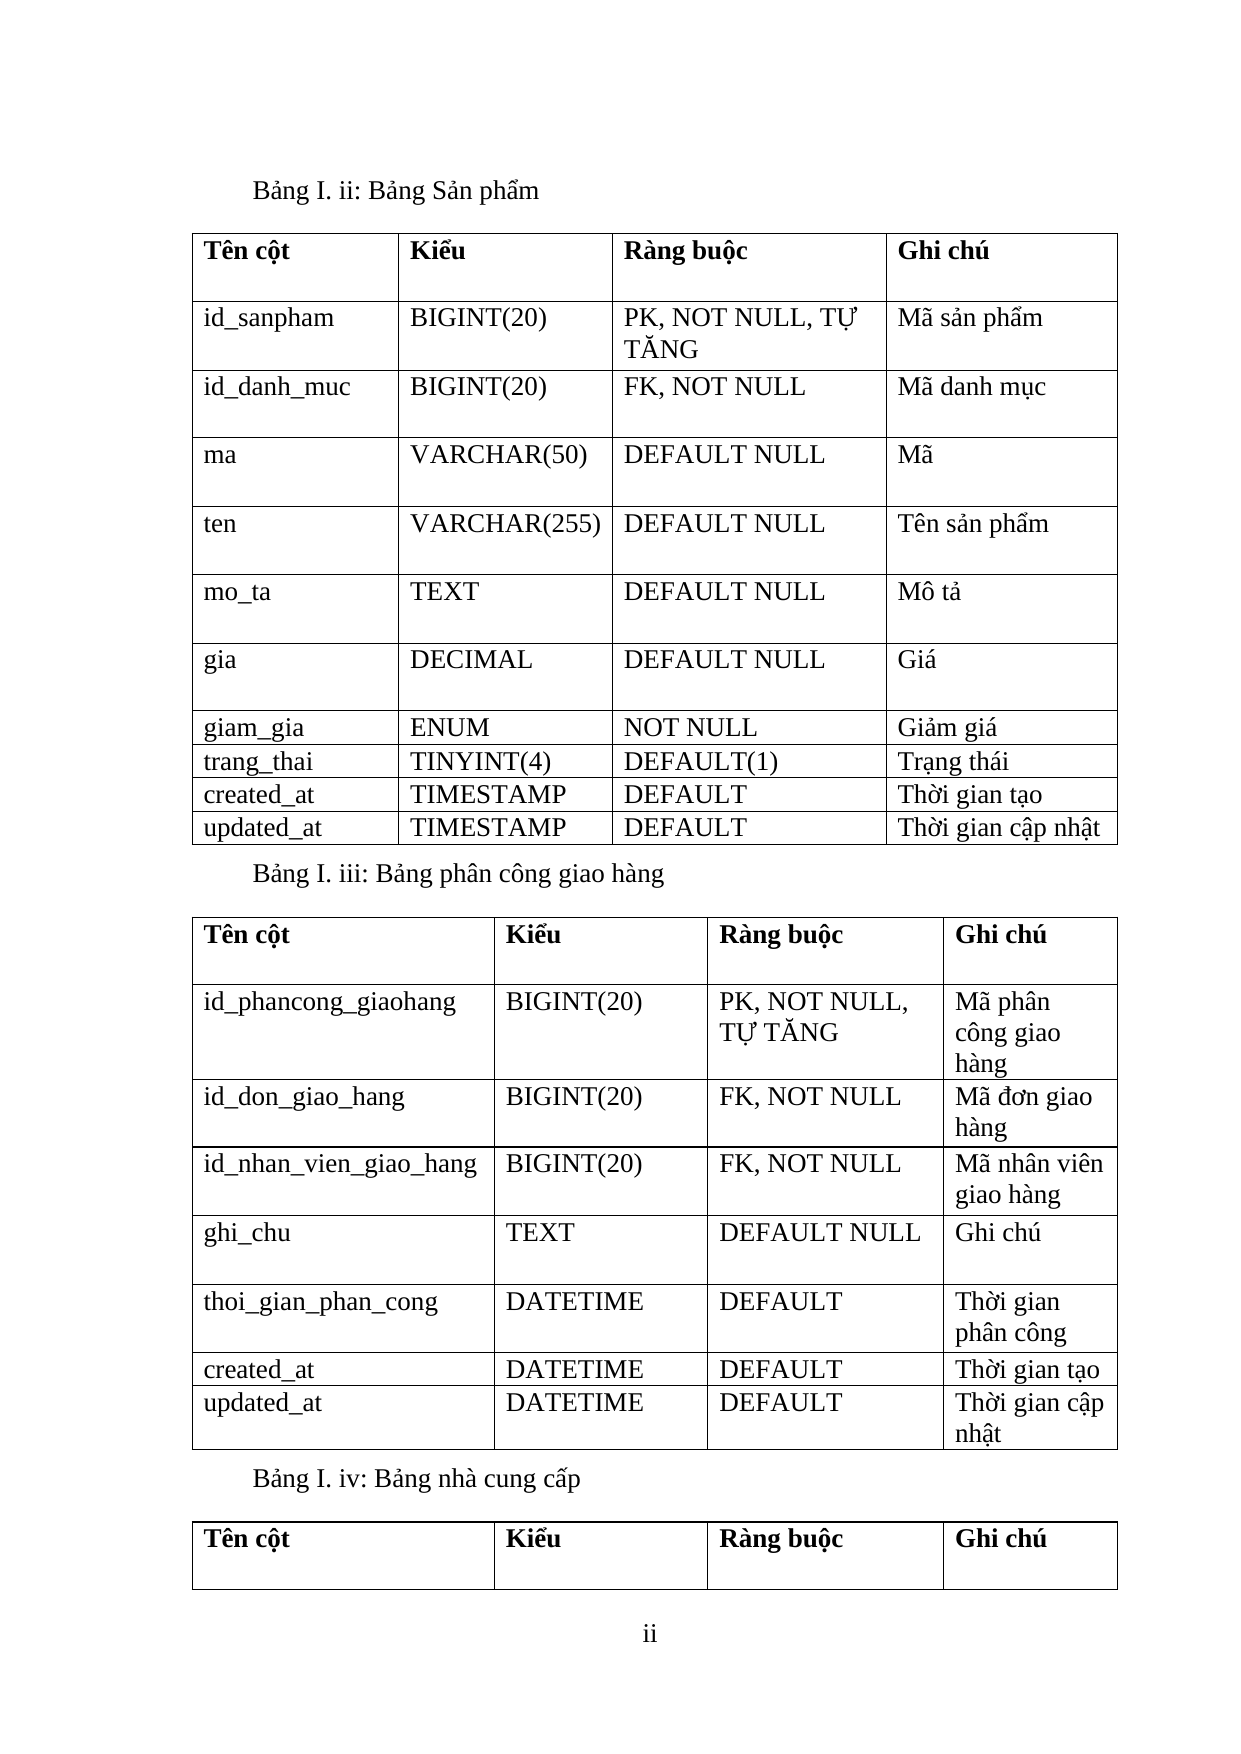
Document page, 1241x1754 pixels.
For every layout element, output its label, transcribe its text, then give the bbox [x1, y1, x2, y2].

table_cell updated_at [193, 812, 398, 844]
table_header Ràng buộc [708, 1523, 943, 1589]
table_cell BIGINT(20) [495, 1148, 707, 1215]
table_cell DEFAULT NULL [613, 575, 886, 643]
table_cell Thời gian cập nhật [944, 1386, 1117, 1449]
table_cell VARCHAR(255) [399, 507, 612, 574]
table_cell Mã [887, 438, 1117, 506]
table_cell id_nhan_vien_giao_hang [193, 1148, 494, 1215]
table_cell BIGINT(20) [495, 1080, 707, 1146]
table_cell id_phancong_giaohang [193, 985, 494, 1079]
table_cell PK, NOT NULL, TỰ TĂNG [613, 302, 886, 369]
table_cell NOT NULL [613, 711, 886, 744]
table_cell FK, NOT NULL [708, 1148, 943, 1215]
table_cell Mã danh mục [887, 371, 1117, 437]
table_cell Mã đơn giao hàng [944, 1080, 1117, 1146]
table_cell DEFAULT(1) [613, 745, 886, 777]
table_cell Thời gian phân công [944, 1285, 1117, 1352]
table_cell BIGINT(20) [399, 302, 612, 369]
table_cell gia [193, 644, 398, 710]
table_cell Ghi chú [944, 1216, 1117, 1284]
table_cell TINYINT(4) [399, 745, 612, 777]
table_cell TIMESTAMP [399, 812, 612, 844]
table_cell giam_gia [193, 711, 398, 744]
table_cell DEFAULT [708, 1285, 943, 1352]
text Bảng I. ii: Bảng Sản phẩm [177, 174, 1122, 205]
table_cell Tên sản phẩm [887, 507, 1117, 574]
table_cell updated_at [193, 1386, 494, 1449]
table_cell TEXT [399, 575, 612, 643]
table_cell id_sanpham [193, 302, 398, 369]
table_cell Thời gian cập nhật [887, 812, 1117, 844]
text Bảng I. iii: Bảng phân công giao hàng [177, 857, 1122, 889]
table_header Ràng buộc [613, 234, 886, 301]
table_cell ten [193, 507, 398, 574]
table_cell TEXT [495, 1216, 707, 1284]
table_cell ENUM [399, 711, 612, 744]
table_cell DECIMAL [399, 644, 612, 710]
table_cell created_at [193, 778, 398, 811]
table_cell DEFAULT NULL [613, 644, 886, 710]
table_header Tên cột [193, 918, 494, 984]
table_header Tên cột [193, 1523, 494, 1589]
table_cell DEFAULT NULL [613, 438, 886, 506]
table_cell DATETIME [495, 1285, 707, 1352]
table_cell Mô tả [887, 575, 1117, 643]
table_cell DEFAULT NULL [708, 1216, 943, 1284]
table_header Kiểu [495, 918, 707, 984]
table_cell Mã sản phẩm [887, 302, 1117, 369]
table_header Tên cột [193, 234, 398, 301]
table_cell DEFAULT [613, 812, 886, 844]
table_cell Thời gian tạo [944, 1353, 1117, 1385]
table_cell VARCHAR(50) [399, 438, 612, 506]
table_cell thoi_gian_phan_cong [193, 1285, 494, 1352]
table_cell PK, NOT NULL, TỰ TĂNG [708, 985, 943, 1079]
table_cell Mã nhân viên giao hàng [944, 1148, 1117, 1215]
table_header Kiểu [399, 234, 612, 301]
table_header Ràng buộc [708, 918, 943, 984]
table_header Kiểu [495, 1523, 707, 1589]
table_cell FK, NOT NULL [708, 1080, 943, 1146]
table_cell ghi_chu [193, 1216, 494, 1284]
table_header Ghi chú [944, 918, 1117, 984]
table_header Ghi chú [887, 234, 1117, 301]
table_cell id_danh_muc [193, 371, 398, 437]
table_cell trang_thai [193, 745, 398, 777]
table_cell FK, NOT NULL [613, 371, 886, 437]
table_cell DATETIME [495, 1353, 707, 1385]
table_header Ghi chú [944, 1523, 1117, 1589]
text Bảng I. iv: Bảng nhà cung cấp [177, 1462, 1122, 1493]
table_cell created_at [193, 1353, 494, 1385]
table_cell BIGINT(20) [399, 371, 612, 437]
table_cell Giá [887, 644, 1117, 710]
table_cell DEFAULT [708, 1386, 943, 1449]
table_cell ma [193, 438, 398, 506]
table_cell Mã phân công giao hàng [944, 985, 1117, 1079]
table_cell DEFAULT [708, 1353, 943, 1385]
table_cell mo_ta [193, 575, 398, 643]
table_cell DEFAULT NULL [613, 507, 886, 574]
table_cell TIMESTAMP [399, 778, 612, 811]
table_cell DATETIME [495, 1386, 707, 1449]
table_cell BIGINT(20) [495, 985, 707, 1079]
table_cell Thời gian tạo [887, 778, 1117, 811]
table_cell id_don_giao_hang [193, 1080, 494, 1146]
table_cell Trạng thái [887, 745, 1117, 777]
table_cell DEFAULT [613, 778, 886, 811]
table_cell Giảm giá [887, 711, 1117, 744]
